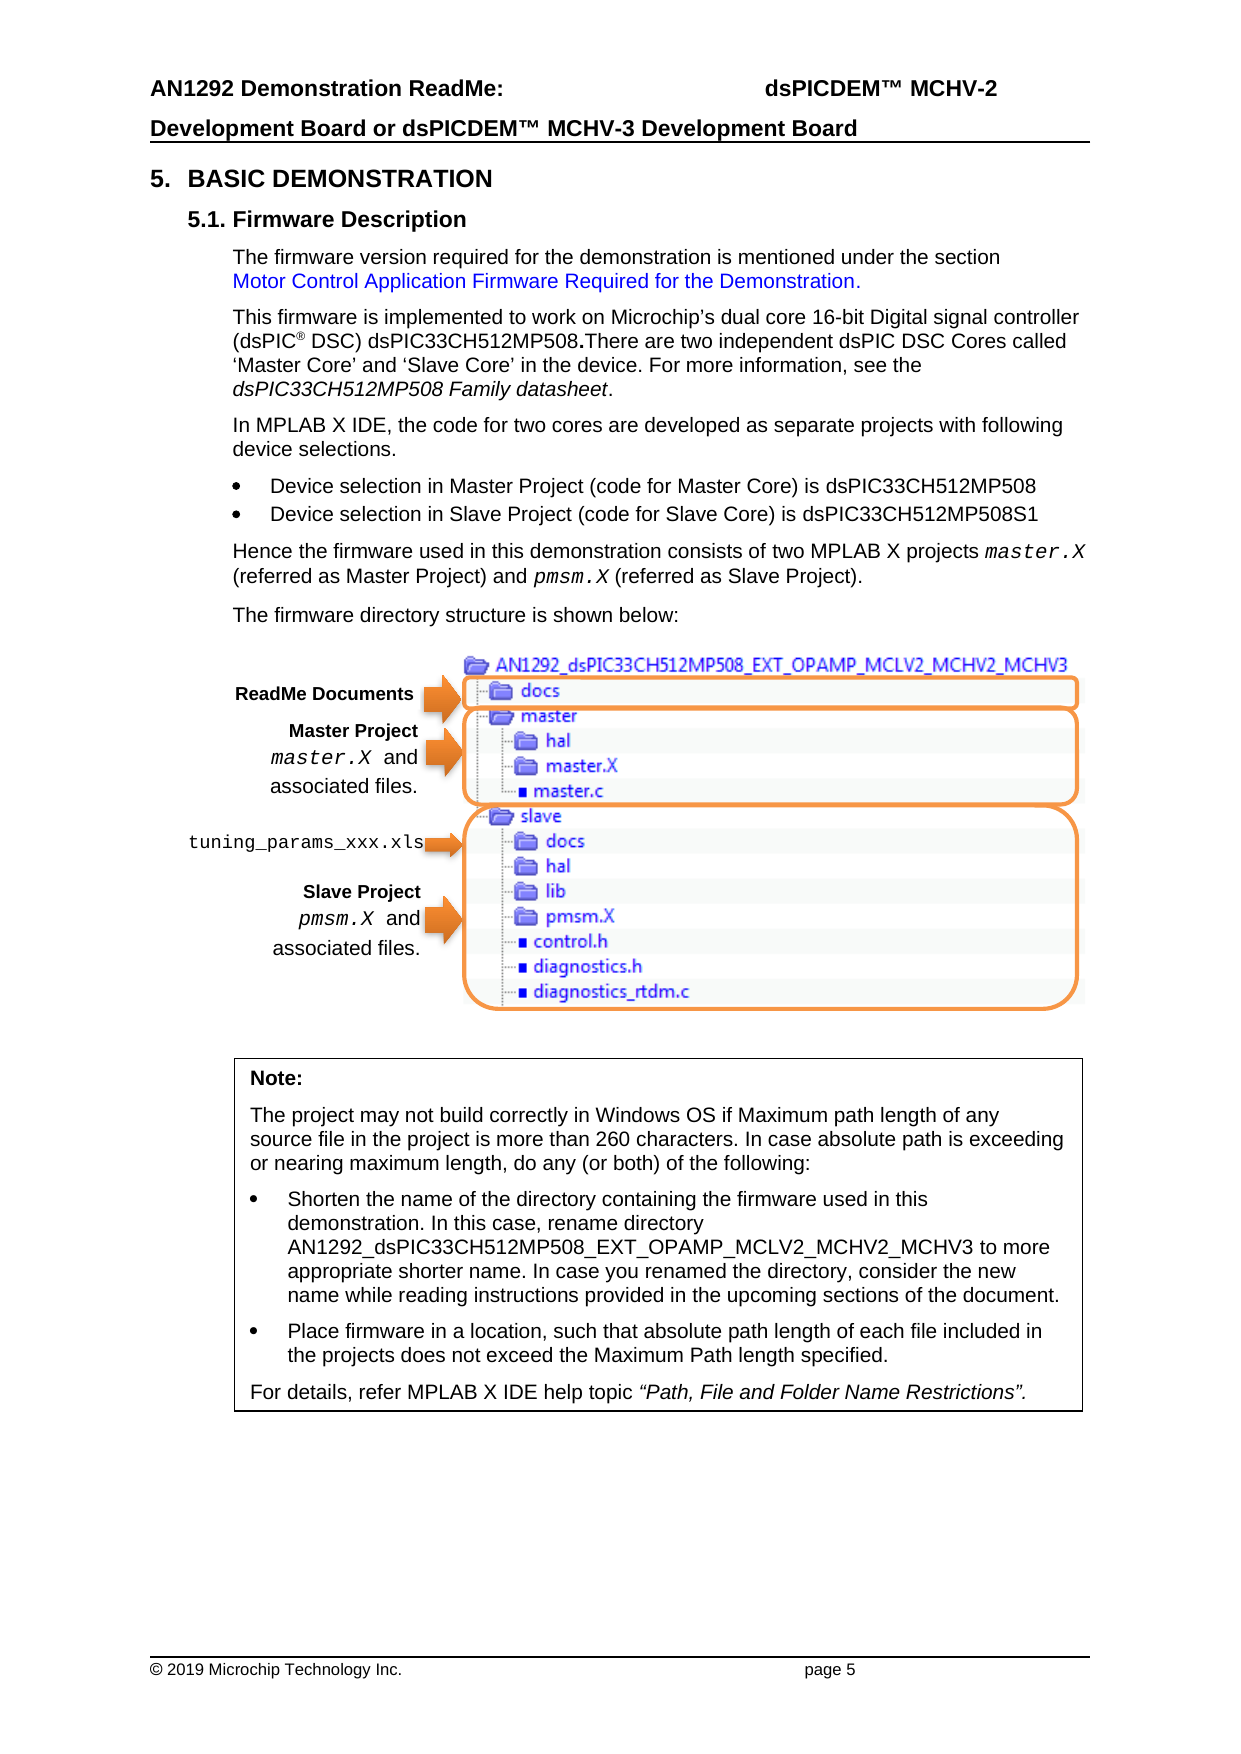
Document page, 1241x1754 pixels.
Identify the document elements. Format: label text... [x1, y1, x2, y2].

list Device selection in Slave Project (code for Slave Core) is dsPIC33CH512MP508S1 [232, 502, 1090, 526]
text The firmware version required for the demonstration is mentioned under the section Motor Control Application Firmware Required for the Demonstration. [232, 244, 1090, 292]
text The firmware directory structure is shown below: [232, 603, 1090, 627]
list Device selection in Master Project (code for Master Core) is dsPIC33CH512MP508 [232, 474, 1090, 498]
text In MPLAB X IDE, the code for two cores are developed as separate projects with following device selections. [232, 413, 1090, 461]
picture [467, 808, 1074, 1006]
picture [467, 680, 1074, 706]
subtitle Basic Demonstration [150, 164, 1090, 193]
text This firmware is implemented to work on Microchip’s dual core 16-bit Digital signal controller (dsPIC® DSC) dsPIC33CH512MP508.There are two independent dsPIC DSC Cores called ‘Master Core’ and ‘Slave Core’ in the device. For more information, see the dsPIC33CH512MP508 Family datasheet. [232, 305, 1090, 401]
text Hence the firmware used in this demonstration consists of two MPLAB X projects master.X (referred as Master Project) and pmsm.X (referred as Slave Project). [232, 538, 1090, 590]
picture [467, 711, 1074, 802]
subtitle Firmware Description [187, 206, 1090, 232]
picture [463, 797, 480, 828]
picture [463, 987, 486, 1010]
picture [463, 655, 1086, 1010]
